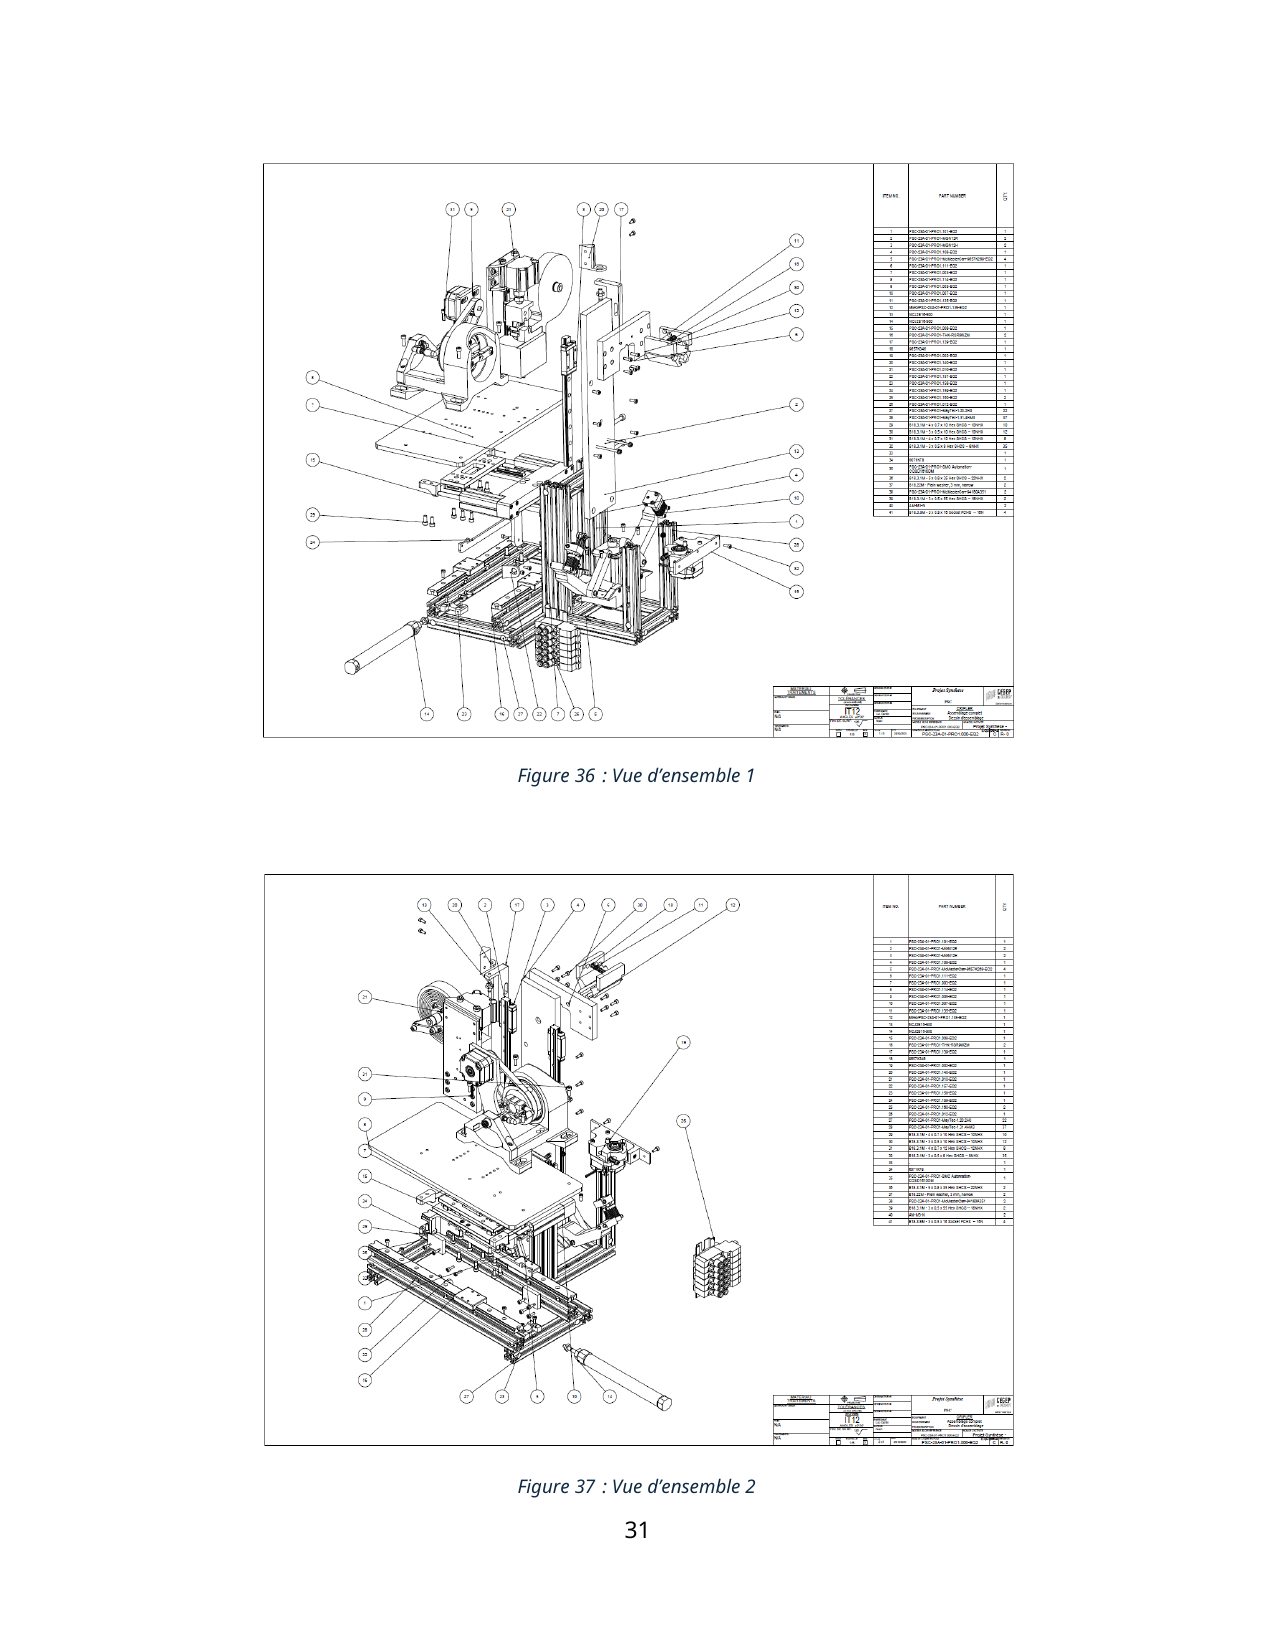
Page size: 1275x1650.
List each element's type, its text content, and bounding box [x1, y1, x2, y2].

picture [253, 150, 1022, 744]
picture [253, 859, 1022, 1453]
